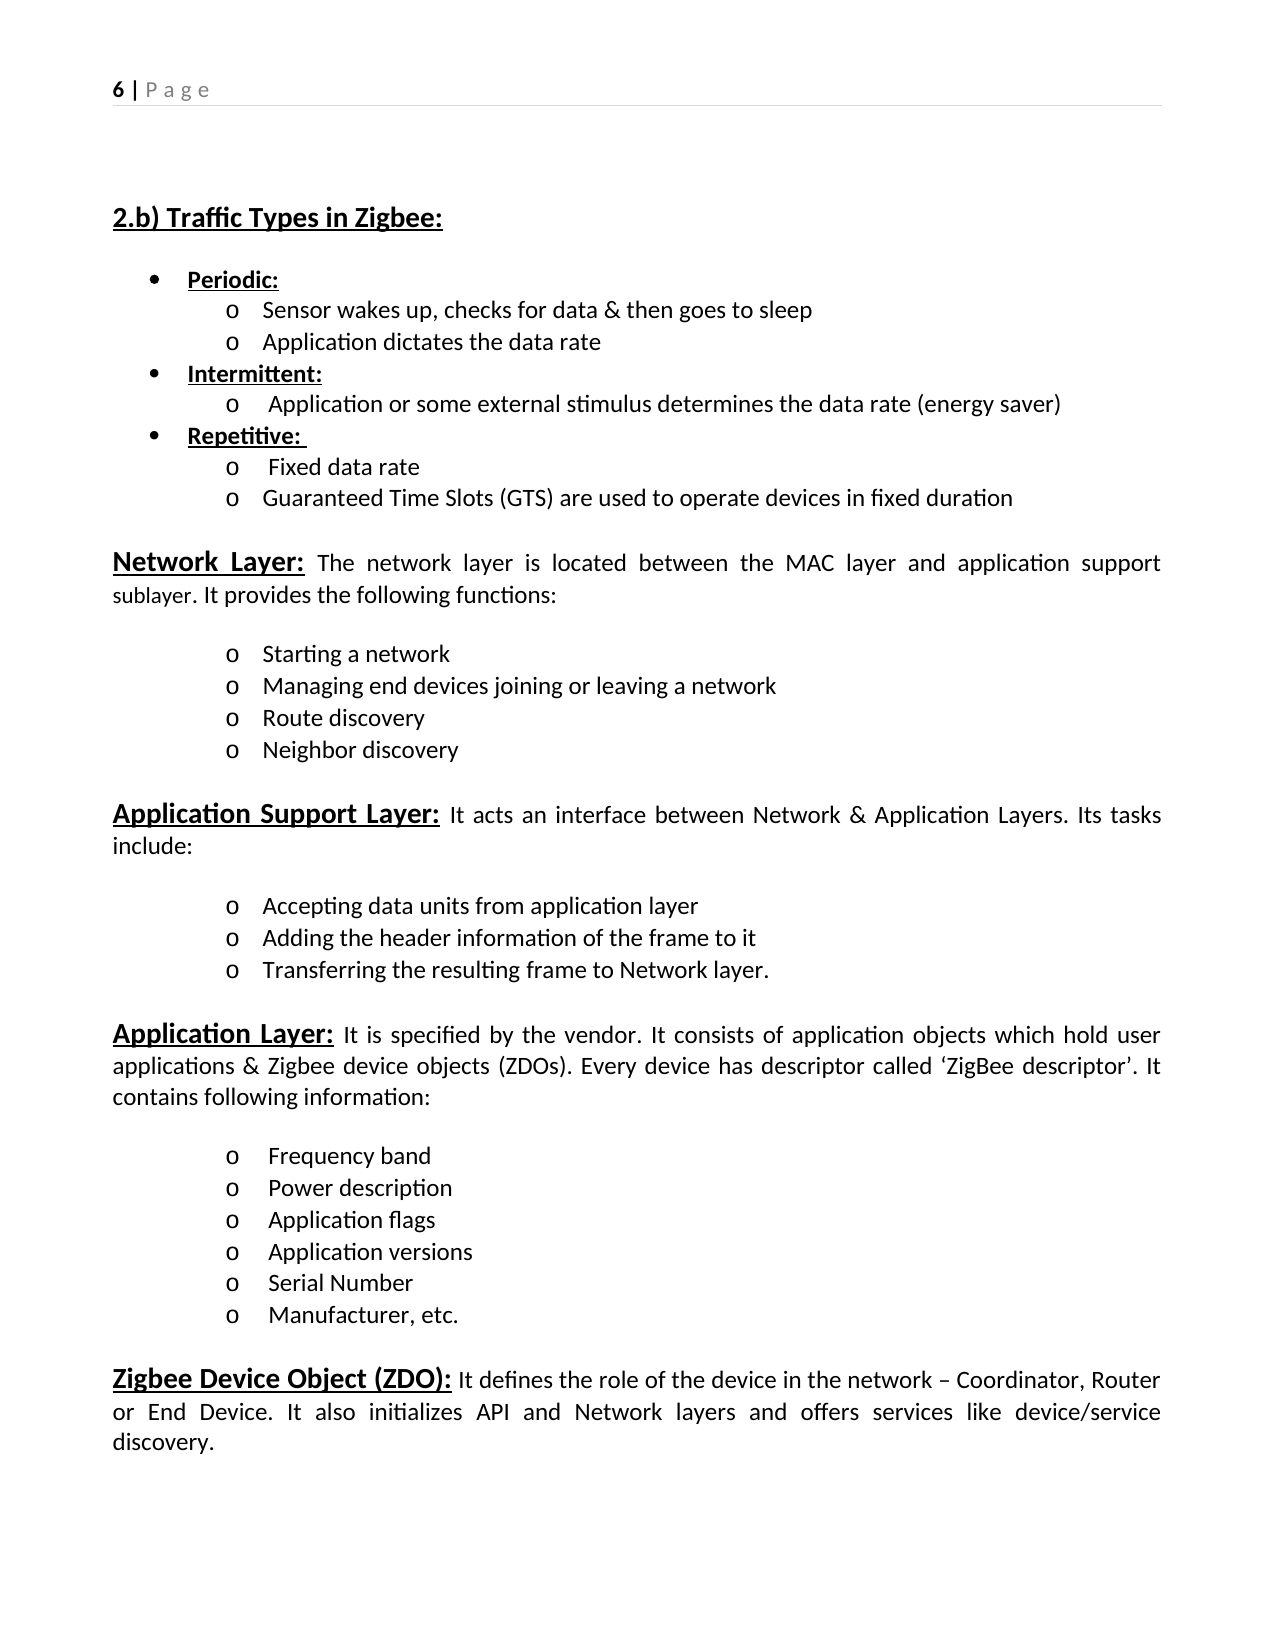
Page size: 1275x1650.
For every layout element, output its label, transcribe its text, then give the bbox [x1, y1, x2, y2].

list Intermittent: [150, 358, 1162, 388]
list Manufacturer, etc. [225, 1299, 1162, 1331]
text Application Support Layer: It acts an interface between Network & Application Layers. Its tasks include: [112, 795, 1162, 861]
text Zigbee Device Object (ZDO): It defines the role of the device in the network – Coordinator, Router or End Device. It also initializes API and Network layers and offers services like device/service discovery. [112, 1360, 1162, 1457]
list Application or some external stimulus determines the data rate (energy saver) [225, 388, 1162, 420]
text 2.b) Traffic Types in Zigbee: [112, 199, 1162, 234]
list Managing end devices joining or leaving a network [225, 670, 1162, 702]
list Route discovery [225, 702, 1162, 734]
list Application versions [225, 1236, 1162, 1268]
list Application dictates the data rate [225, 326, 1162, 358]
list Periodic: [150, 264, 1162, 294]
list Repetitive: [150, 420, 1162, 451]
list Application flags [225, 1204, 1162, 1236]
list Starting a network [225, 639, 1162, 670]
list Guaranteed Time Slots (GTS) are used to operate devices in fixed duration [225, 482, 1162, 514]
list Sensor wakes up, checks for data & then goes to sleep [225, 294, 1162, 326]
list Frequency band [225, 1141, 1162, 1172]
list Fixed data rate [225, 451, 1162, 482]
list Neighbor discovery [225, 734, 1162, 766]
list Serial Number [225, 1268, 1162, 1299]
text Network Layer: The network layer is located between the MAC layer and application support sublayer. It provides the following functions: [112, 543, 1162, 609]
list Adding the header information of the frame to it [225, 922, 1162, 954]
list Accepting data units from application layer [225, 890, 1162, 922]
list Power description [225, 1172, 1162, 1204]
text Application Layer: It is specified by the vendor. It consists of application objects which hold user applications & Zigbee device objects (ZDOs). Every device has descriptor called ‘ZigBee descriptor’. It contains following information: [112, 1015, 1162, 1111]
list Transferring the resulting frame to Network layer. [225, 954, 1162, 986]
